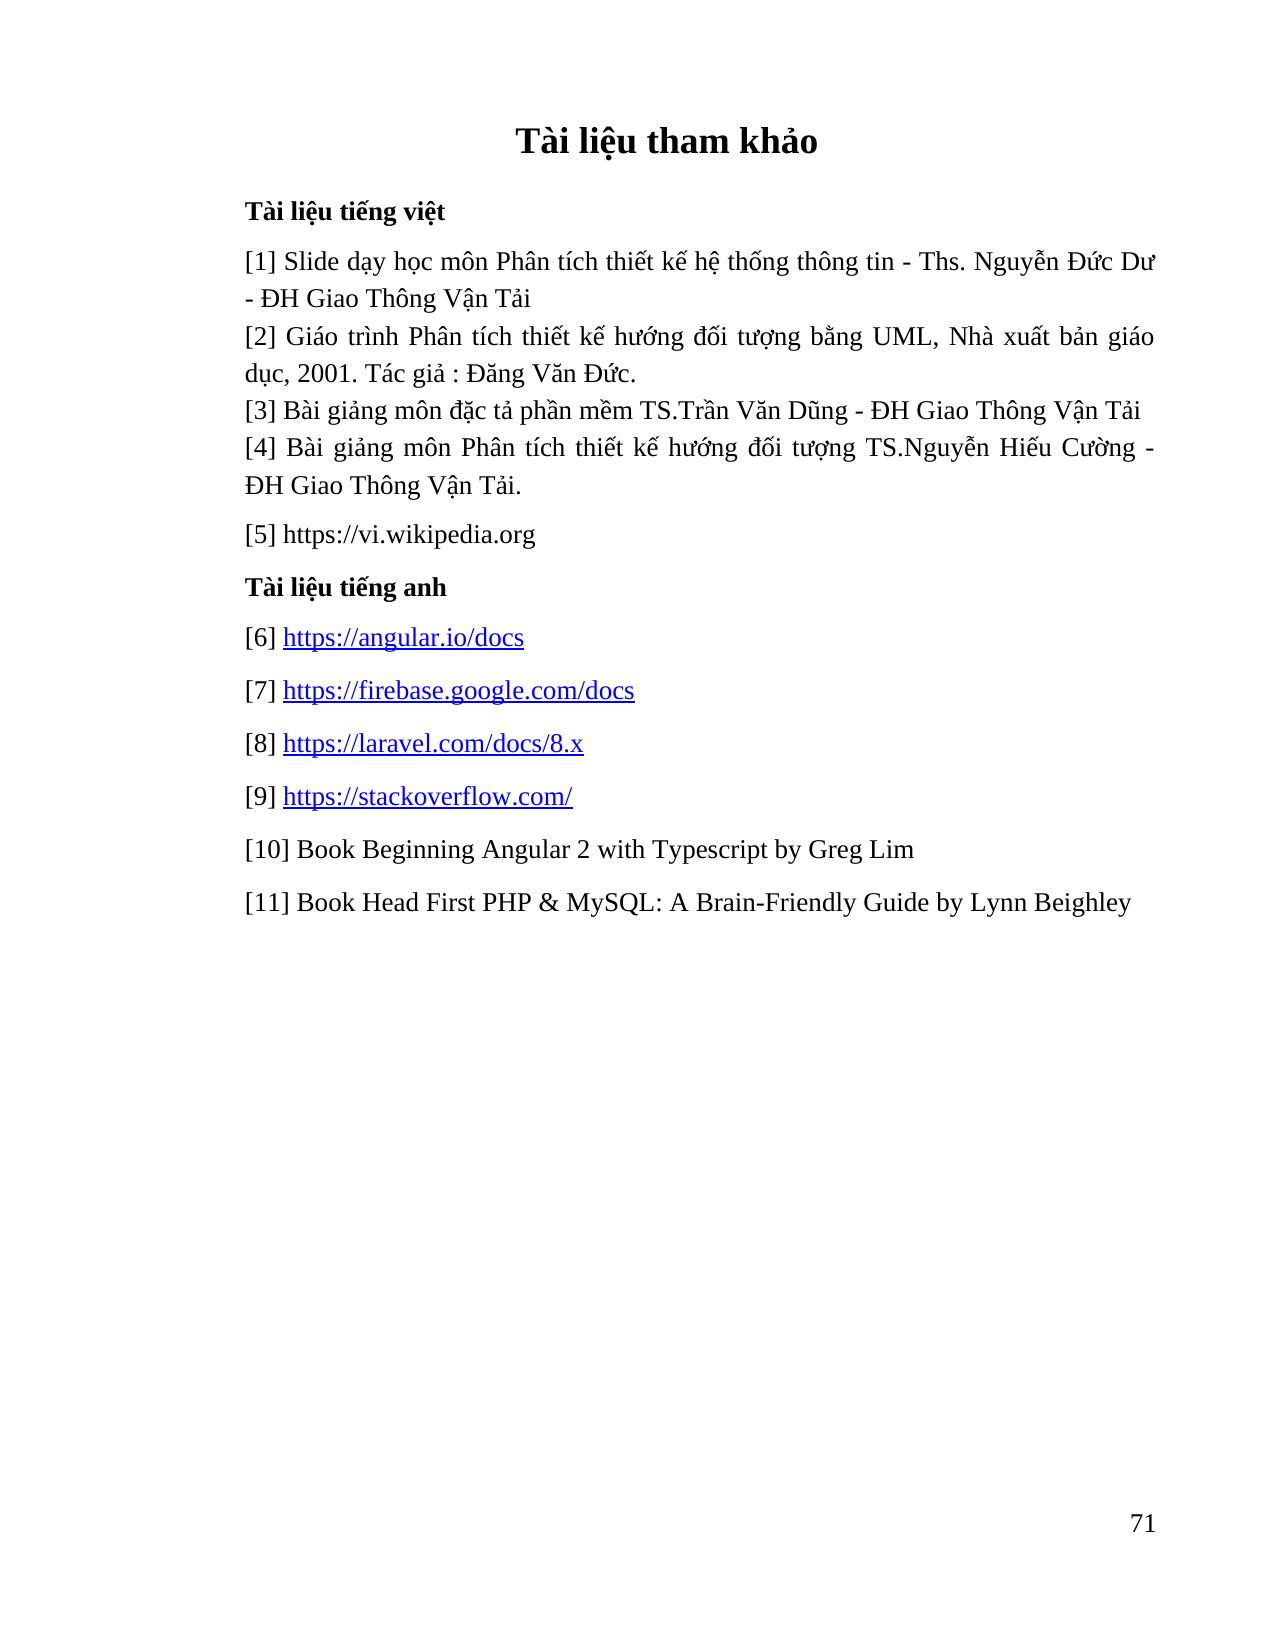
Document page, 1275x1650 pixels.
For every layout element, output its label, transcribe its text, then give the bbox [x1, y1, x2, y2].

text [11] Book Head First PHP & MySQL: A Brain-Friendly Guide by Lynn Beighley [244, 886, 1156, 917]
text [2] Giáo trình Phân tích thiết kế hướng đối tượng bằng UML, Nhà xuất bản giáo dục, 2001. Tác giả : Đăng Văn Đức. [244, 319, 1156, 388]
text [9] https://stackoverflow.com/ [244, 780, 1156, 811]
text [8] https://laravel.com/docs/8.x [244, 727, 1156, 758]
text [5] https://vi.wikipedia.org [244, 518, 1156, 550]
text [3] Bài giảng môn đặc tả phần mềm TS.Trần Văn Dũng - ĐH Giao Thông Vận Tải [244, 394, 1156, 425]
text [7] https://firebase.google.com/docs [244, 674, 1156, 705]
text [4] Bài giảng môn Phân tích thiết kế hướng đối tượng TS.Nguyễn Hiếu Cường - ĐH Giao Thông Vận Tải. [244, 431, 1156, 500]
text Tài liệu tiếng anh [177, 571, 1156, 603]
text [6] https://angular.io/docs [244, 621, 1156, 652]
subtitle Tài liệu tham khảo [177, 118, 1156, 162]
text [1] Slide dạy học môn Phân tích thiết kế hệ thống thông tin - Ths. Nguyễn Đức Dư - ĐH Giao Thông Vận Tải [244, 245, 1156, 313]
text [10] Book Beginning Angular 2 with Typescript by Greg Lim [244, 833, 1156, 864]
text Tài liệu tiếng việt [244, 195, 1156, 226]
